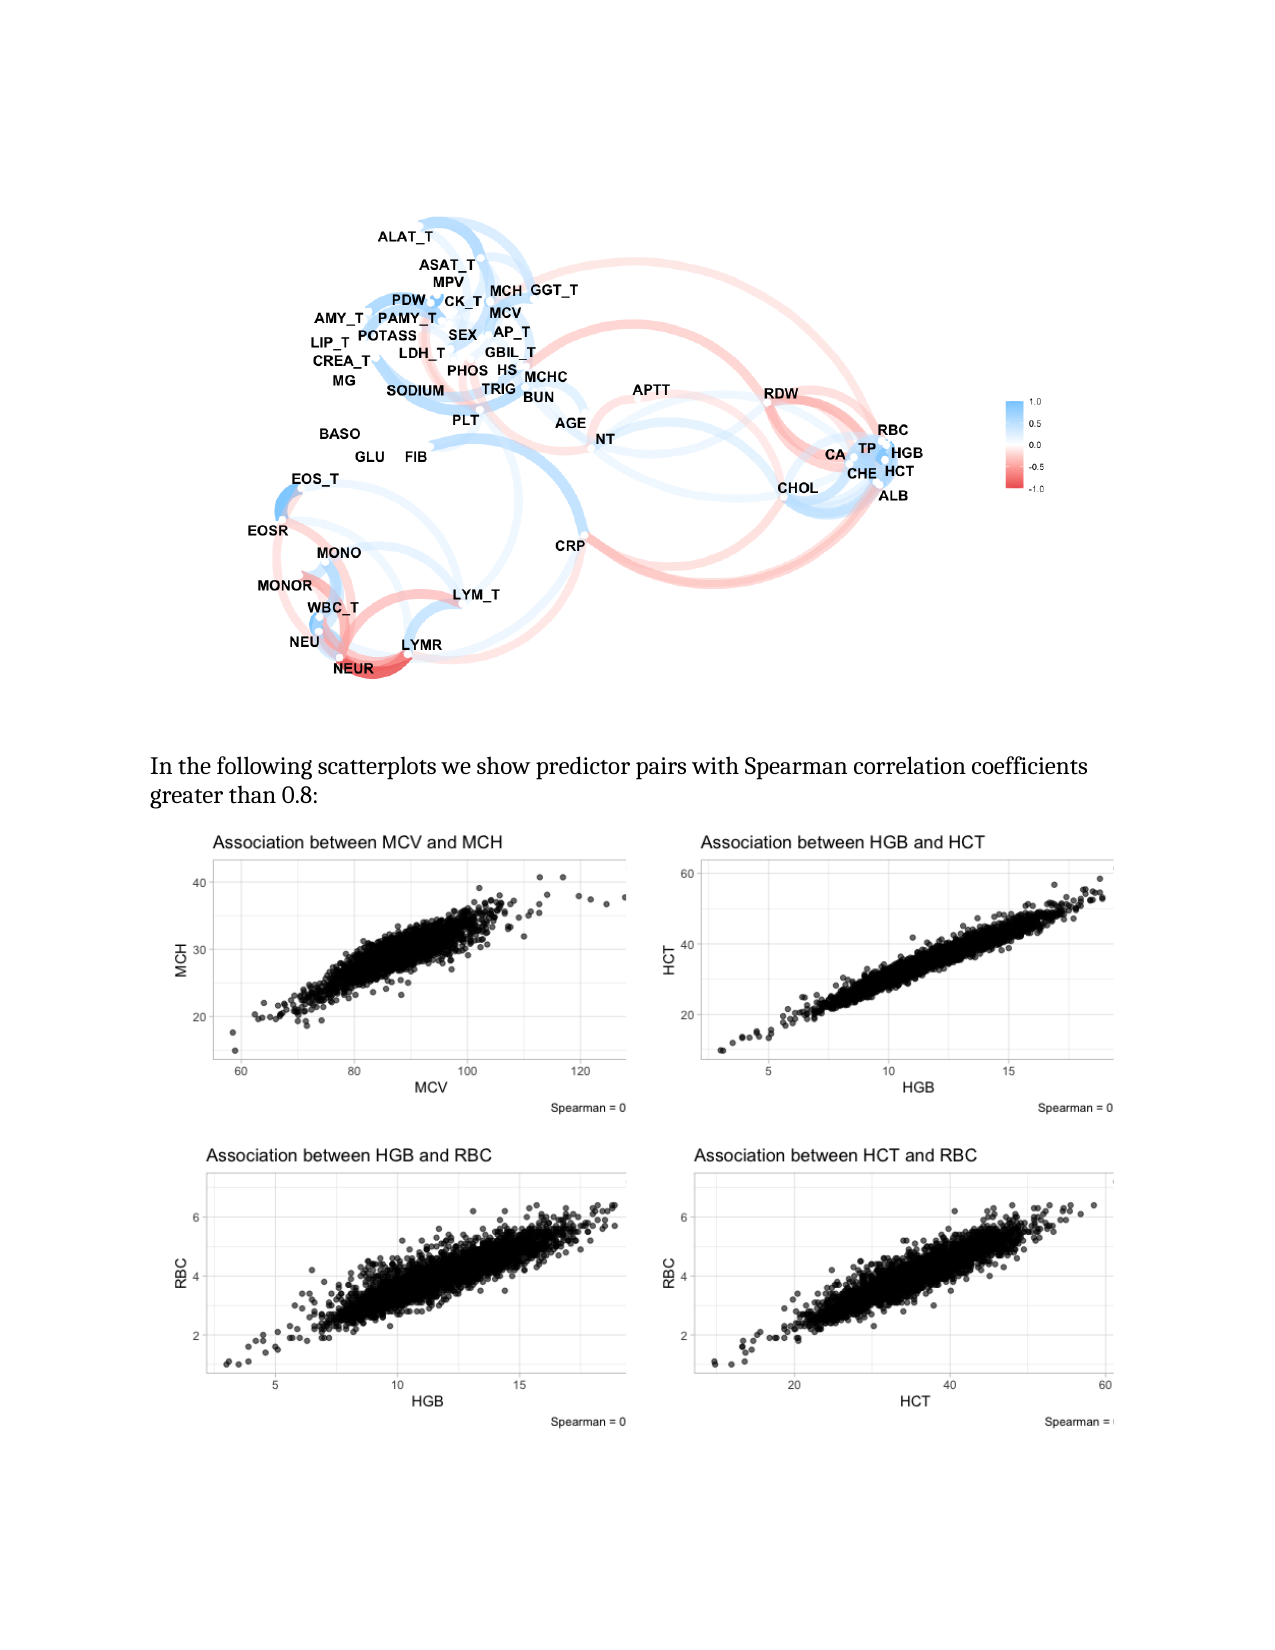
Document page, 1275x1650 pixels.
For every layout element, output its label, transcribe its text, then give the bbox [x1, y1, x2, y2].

table_header [626, 1142, 1114, 1455]
text In the following scatterplots we show predictor pairs with Spearman correlation coefficients greater than 0.8: [150, 752, 1125, 809]
table_header [139, 828, 626, 1142]
picture [168, 828, 627, 1121]
picture [656, 1141, 1114, 1435]
table_header [626, 828, 1114, 1142]
picture [168, 1141, 627, 1435]
table_header [139, 1142, 626, 1455]
picture [656, 828, 1114, 1121]
picture [168, 150, 1044, 734]
